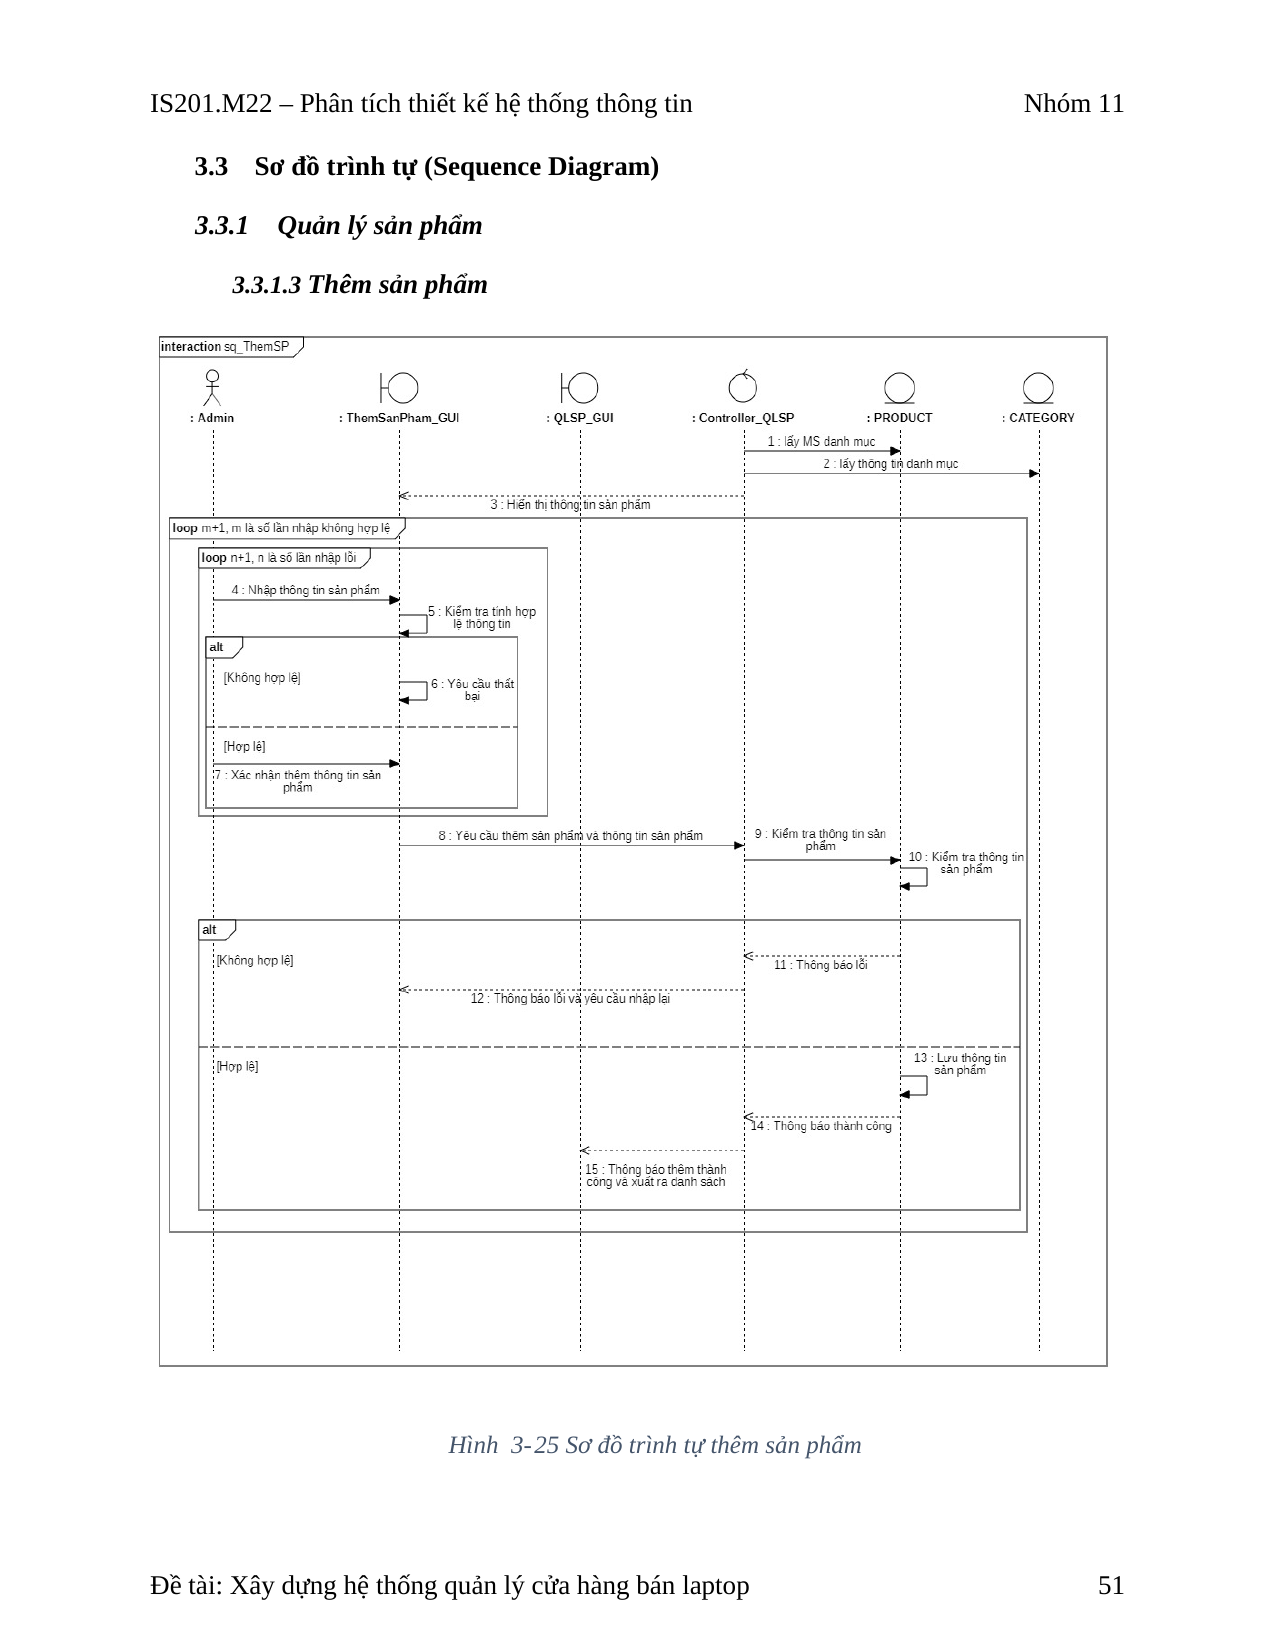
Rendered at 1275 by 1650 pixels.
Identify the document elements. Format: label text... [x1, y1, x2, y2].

picture [150, 327, 1143, 1403]
subtitle Sơ đồ trình tự (Sequence Diagram) [194, 150, 1125, 181]
subtitle Quản lý sản phẩm [195, 209, 1125, 240]
subtitle Thêm sản phẩm [232, 268, 1125, 299]
